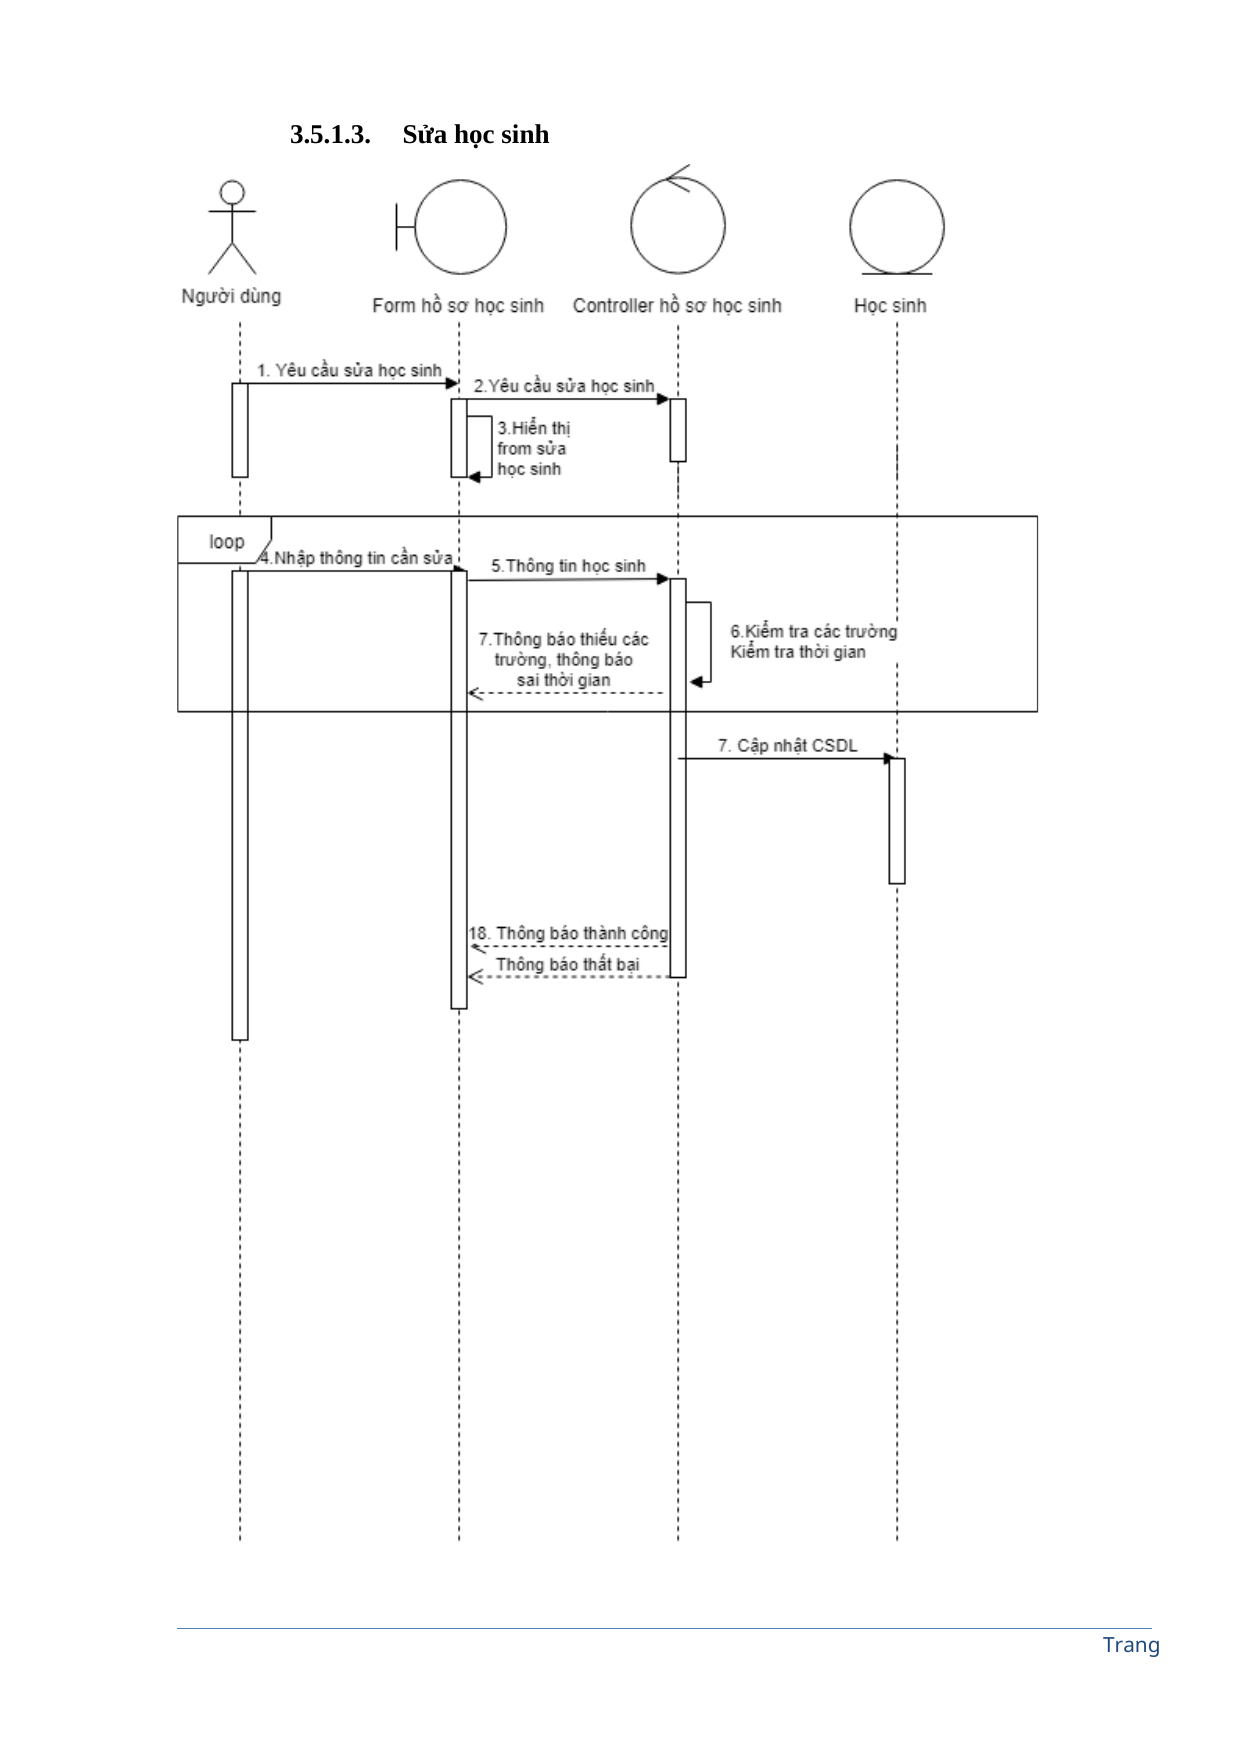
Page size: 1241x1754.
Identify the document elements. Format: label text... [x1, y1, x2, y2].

picture [177, 164, 1039, 1543]
list Sửa học sinh [290, 118, 1152, 149]
